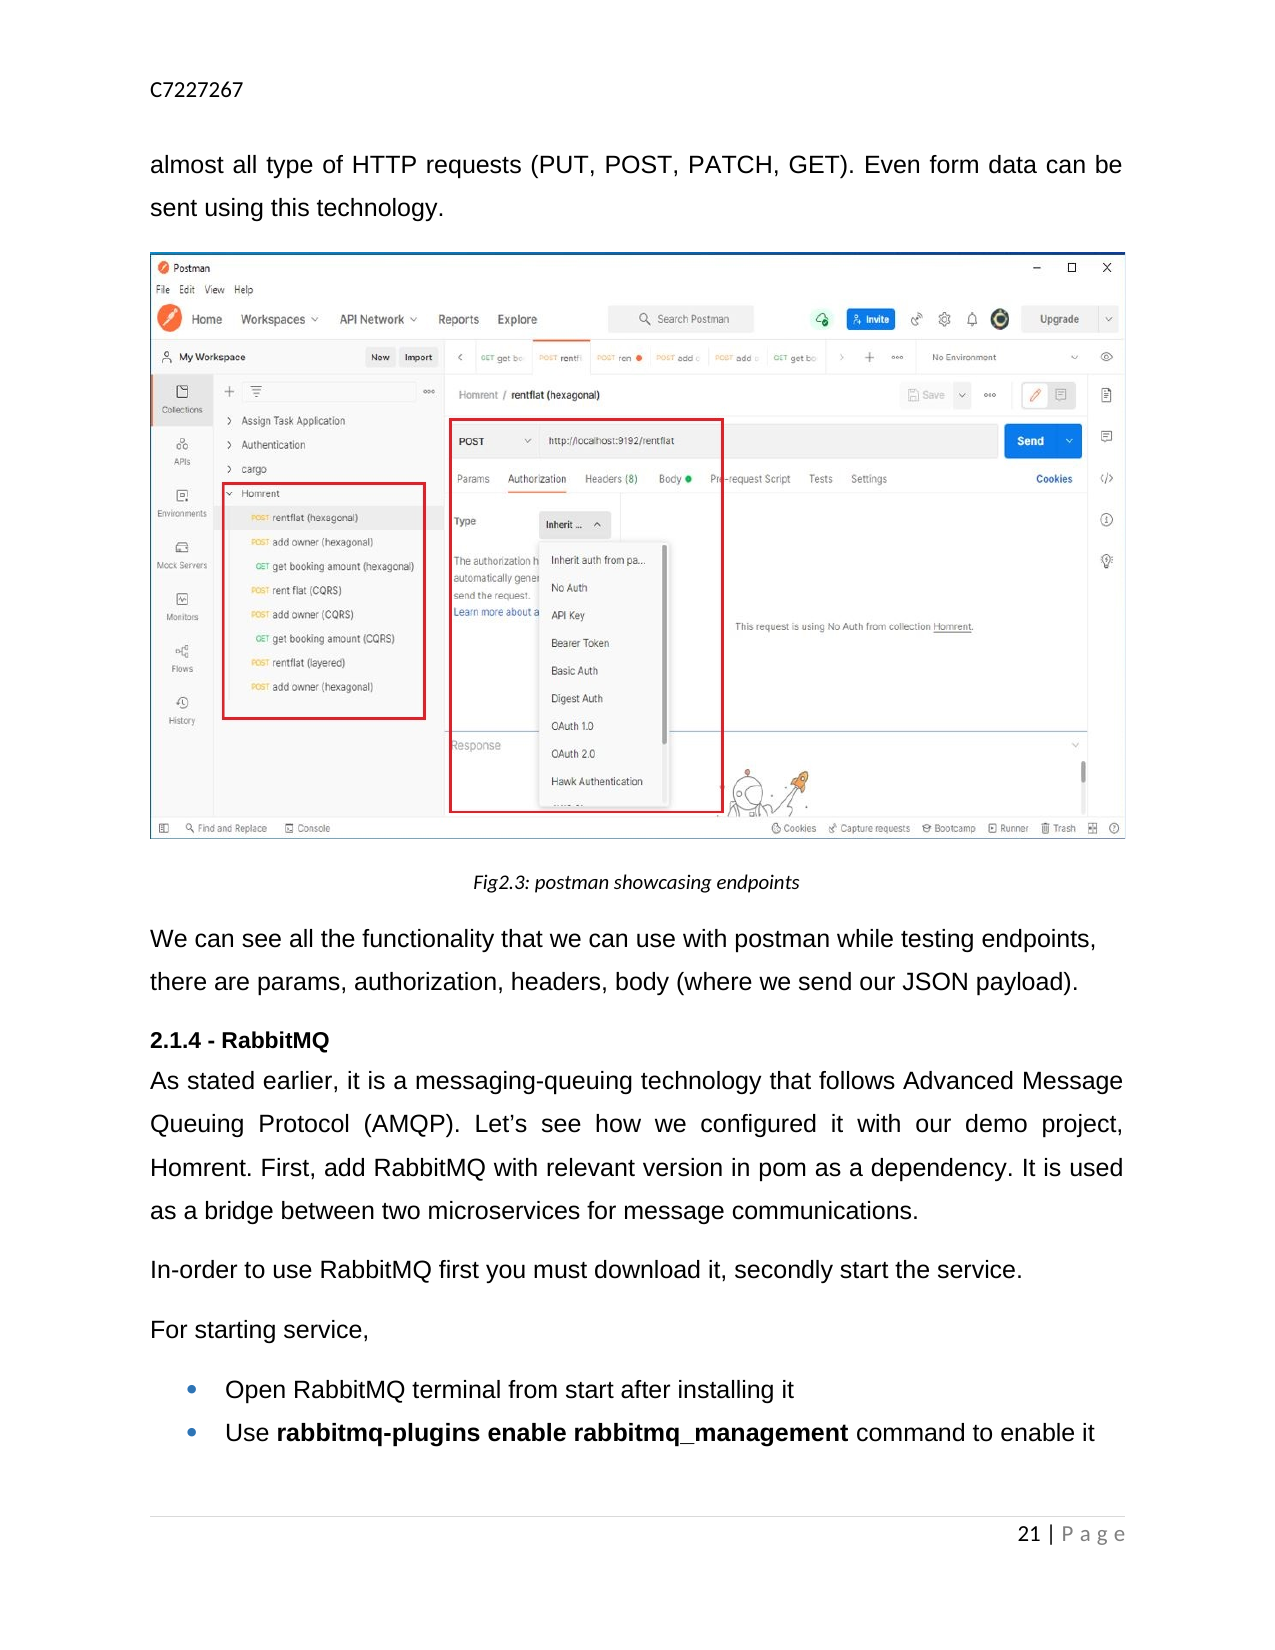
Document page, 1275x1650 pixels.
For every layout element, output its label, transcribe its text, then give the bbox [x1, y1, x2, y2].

text Fig2.3: postman showcasing endpoints [150, 869, 1125, 894]
text In-order to use RabbitMQ first you must download it, secondly start the service. [150, 1256, 1125, 1284]
picture [150, 252, 1125, 839]
list Open RabbitMQ terminal from start after installing it [187, 1375, 1125, 1404]
text For starting service, [150, 1315, 1125, 1344]
text As stated earlier, it is a messaging-queuing technology that follows Advanced Message Queuing Protocol (AMQP). Let’s see how we configured it with our demo project, Homrent. First, add RabbitMQ with relevant version in pom as a dependency. It is used as a bridge between two microservices for message communications. [150, 1066, 1125, 1224]
text We can see all the functionality that we can use with postman while testing endpoints, there are params, authorization, headers, body (where we send our JSON payload). [150, 924, 1125, 996]
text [150, 150, 1125, 222]
list Use rabbitmq-plugins enable rabbitmq_management command to enable it [187, 1418, 1125, 1447]
subtitle 2.1.4 - RabbitMQ [150, 1027, 1125, 1053]
